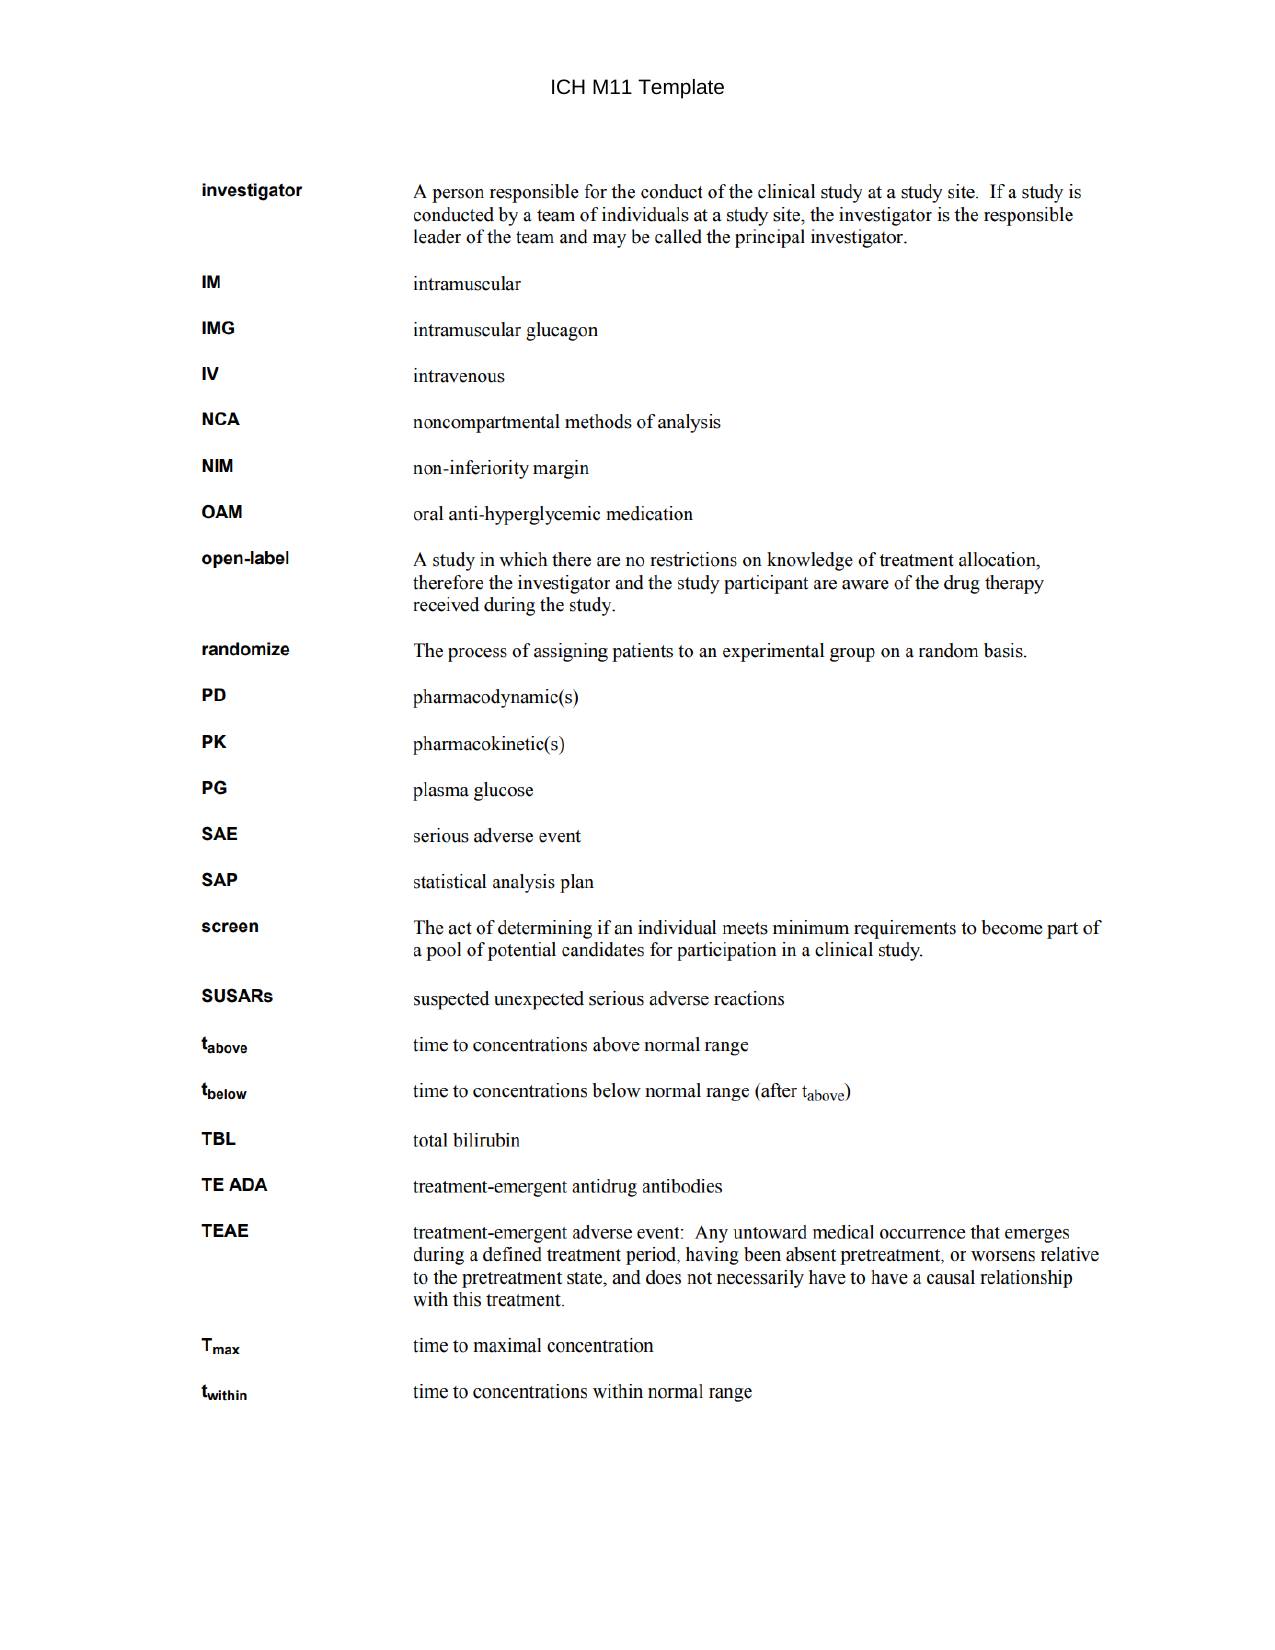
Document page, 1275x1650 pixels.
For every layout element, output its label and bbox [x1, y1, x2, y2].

picture [150, 150, 1125, 1445]
